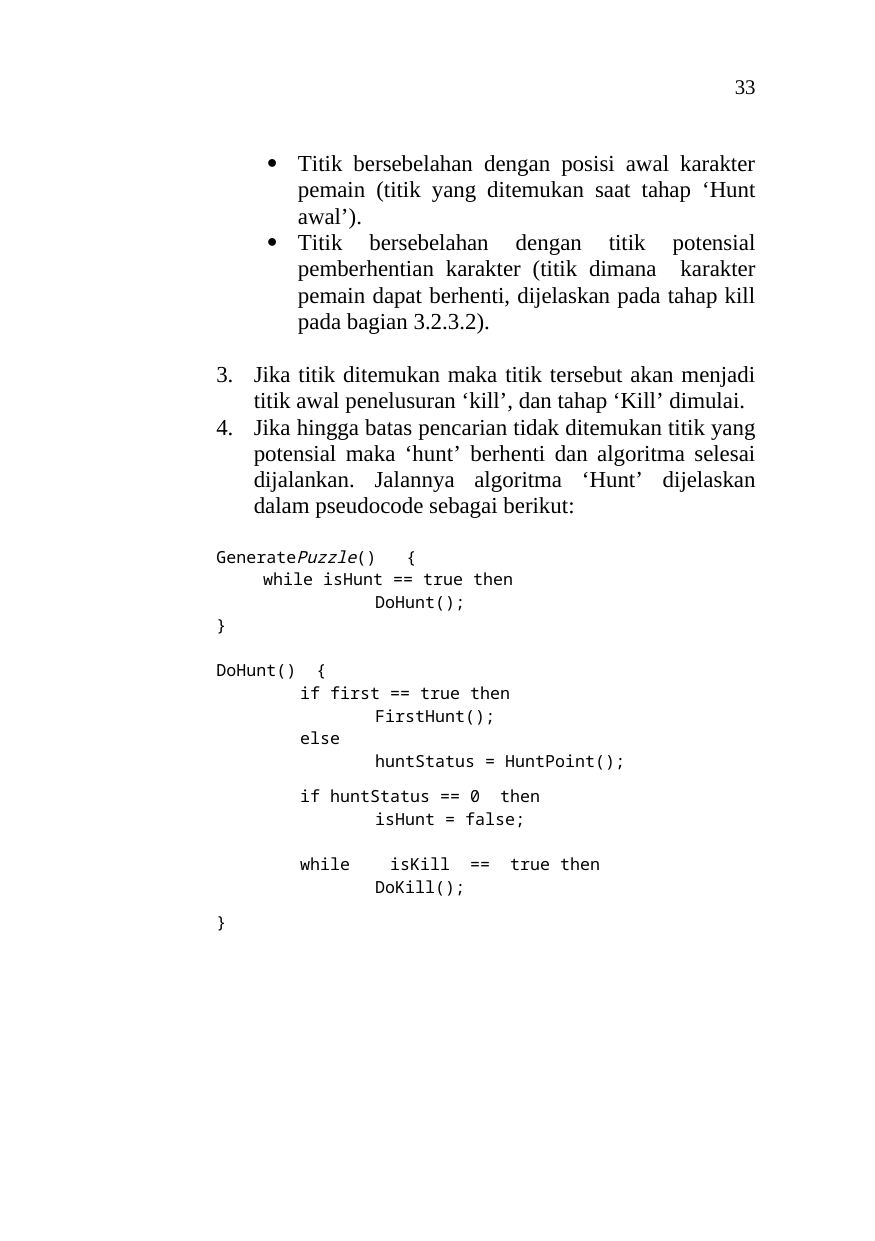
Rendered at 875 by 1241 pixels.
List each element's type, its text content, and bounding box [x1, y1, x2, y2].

text while isKill == true then [225, 853, 756, 876]
list Jika titik ditemukan maka titik tersebut akan menjadi titik awal penelusuran ‘kill’, dan tahap ‘Kill’ dimulai. [216, 361, 756, 413]
text isHunt = false; [300, 808, 756, 830]
list FirstHunt(); [328, 704, 756, 727]
list while isHunt == true then [263, 568, 756, 591]
list } [216, 613, 756, 636]
list else [253, 727, 756, 750]
list Jika hingga batas pencarian tidak ditemukan titik yang potensial maka ‘hunt’ berhenti dan algoritma selesai dijalankan. Jalannya algoritma ‘Hunt’ dijelaskan dalam pseudocode sebagai berikut: [216, 413, 756, 519]
list GeneratePuzzle() { [216, 545, 756, 568]
list huntStatus = HuntPoint(); [328, 750, 756, 772]
text if huntStatus == 0 then [225, 785, 756, 808]
list if first == true then [253, 682, 756, 704]
list Titik bersebelahan dengan titik potensial pemberhentian karakter (titik dimana karakter pemain dapat berhenti, dijelaskan pada tahap kill pada bagian 3.2.3.2). [268, 229, 756, 334]
list Titik bersebelahan dengan posisi awal karakter pemain (titik yang ditemukan saat tahap ‘Hunt awal’). [268, 150, 756, 229]
list } [216, 911, 756, 934]
list DoHunt() { [216, 659, 756, 682]
text DoKill(); [300, 876, 756, 898]
list DoHunt(); [300, 591, 756, 613]
